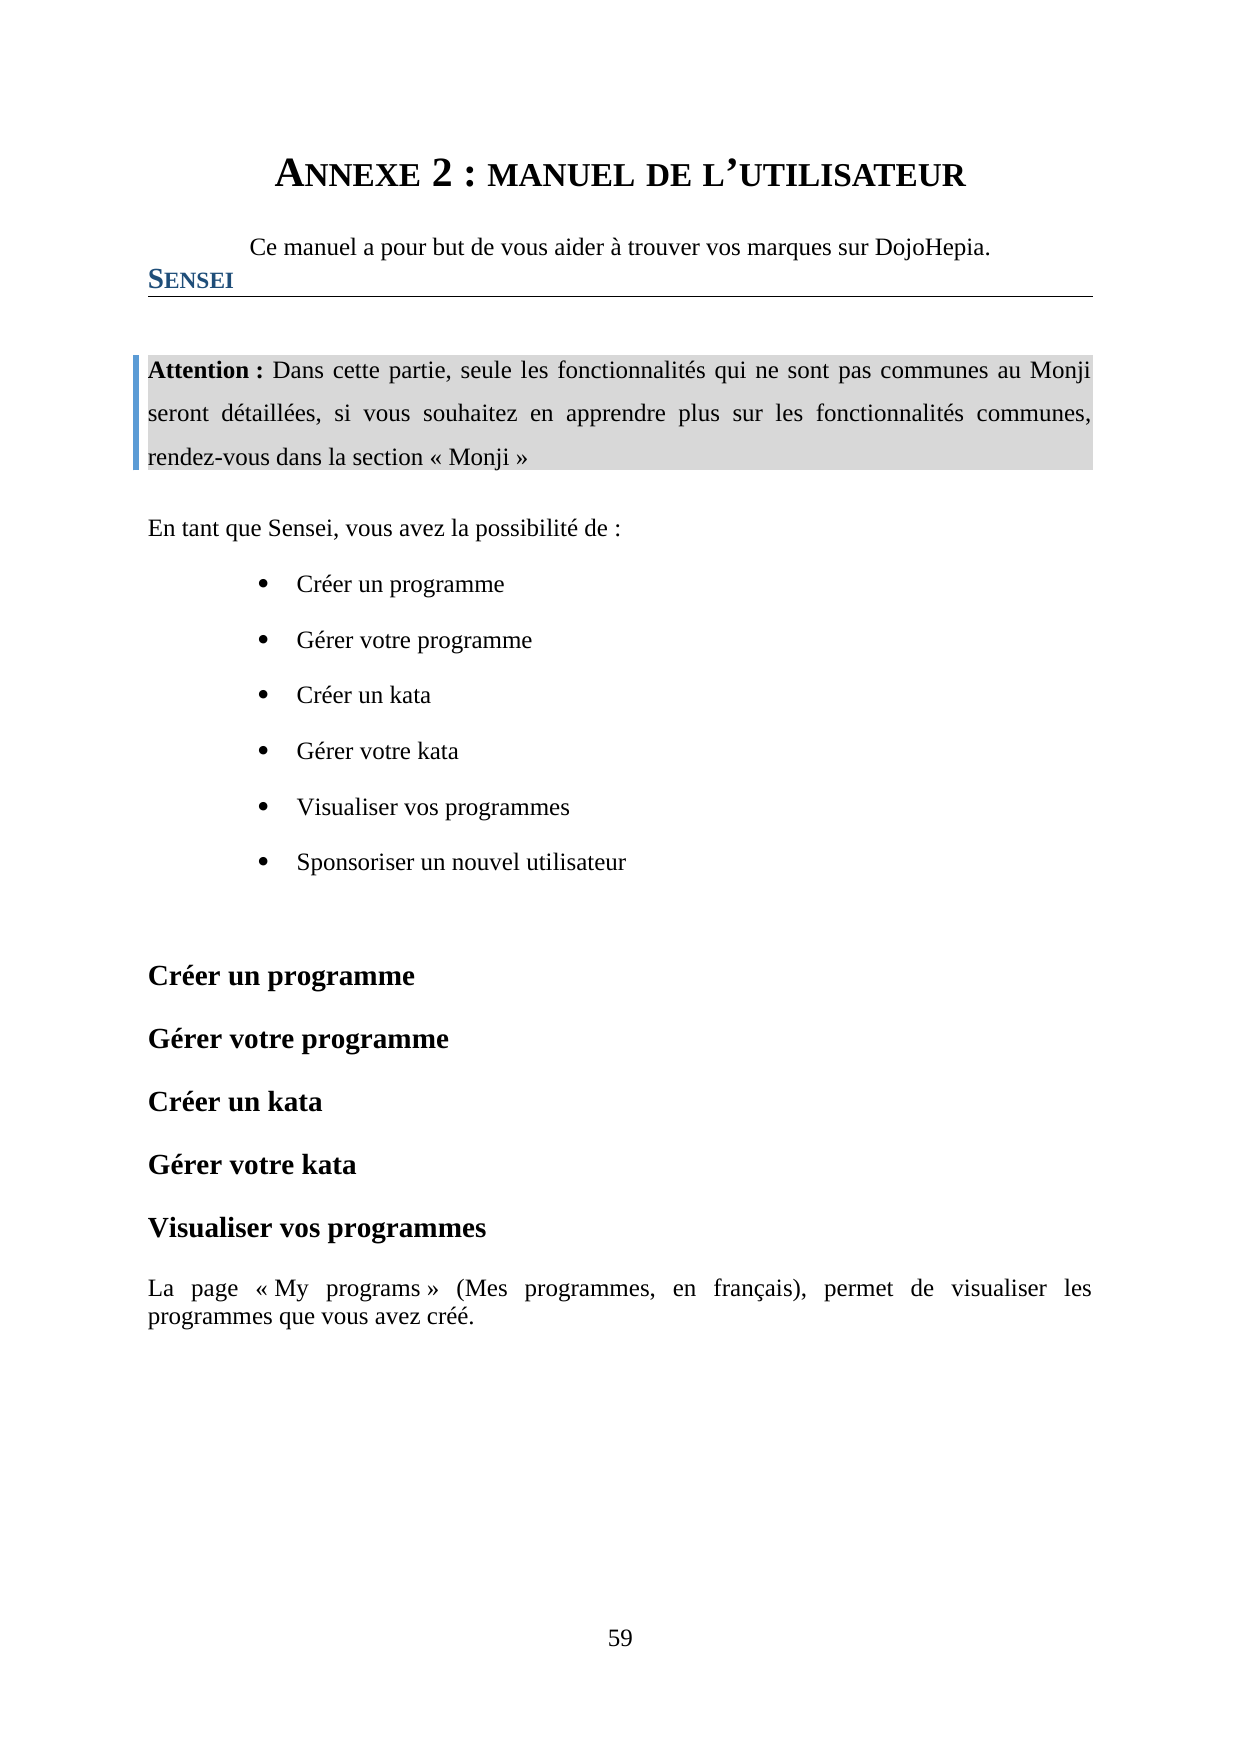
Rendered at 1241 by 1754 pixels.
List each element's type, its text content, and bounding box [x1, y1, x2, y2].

list Visualiser vos programmes [259, 792, 1093, 820]
list Créer un kata [259, 680, 1093, 709]
list Sponsoriser un nouvel utilisateur [259, 847, 1093, 876]
subtitle Créer un kata [148, 1084, 1093, 1118]
subtitle Gérer votre programme [148, 1021, 1093, 1055]
subtitle Visualiser vos programmes [148, 1210, 1093, 1243]
list Gérer votre kata [259, 736, 1093, 765]
text Ce manuel a pour but de vous aider à trouver vos marques sur DojoHepia. [148, 232, 1093, 261]
subtitle Créer un programme [148, 958, 1093, 992]
title Annexe 2 : manuel de l’utilisateur [148, 148, 1093, 196]
list Gérer votre programme [259, 625, 1093, 653]
text La page « My programs » (Mes programmes, en français), permet de visualiser les programmes que vous avez créé. [148, 1273, 1093, 1330]
subtitle Gérer votre kata [148, 1147, 1093, 1181]
text En tant que Sensei, vous avez la possibilité de : [148, 513, 1093, 542]
list Créer un programme [259, 569, 1093, 598]
text Attention : Dans cette partie, seule les fonctionnalités qui ne sont pas communes au Monji seront détaillées, si vous souhaitez en apprendre plus sur les fonctionnalités communes, rendez-vous dans la section « Monji » [148, 355, 1093, 470]
subtitle Sensei [148, 261, 1093, 296]
